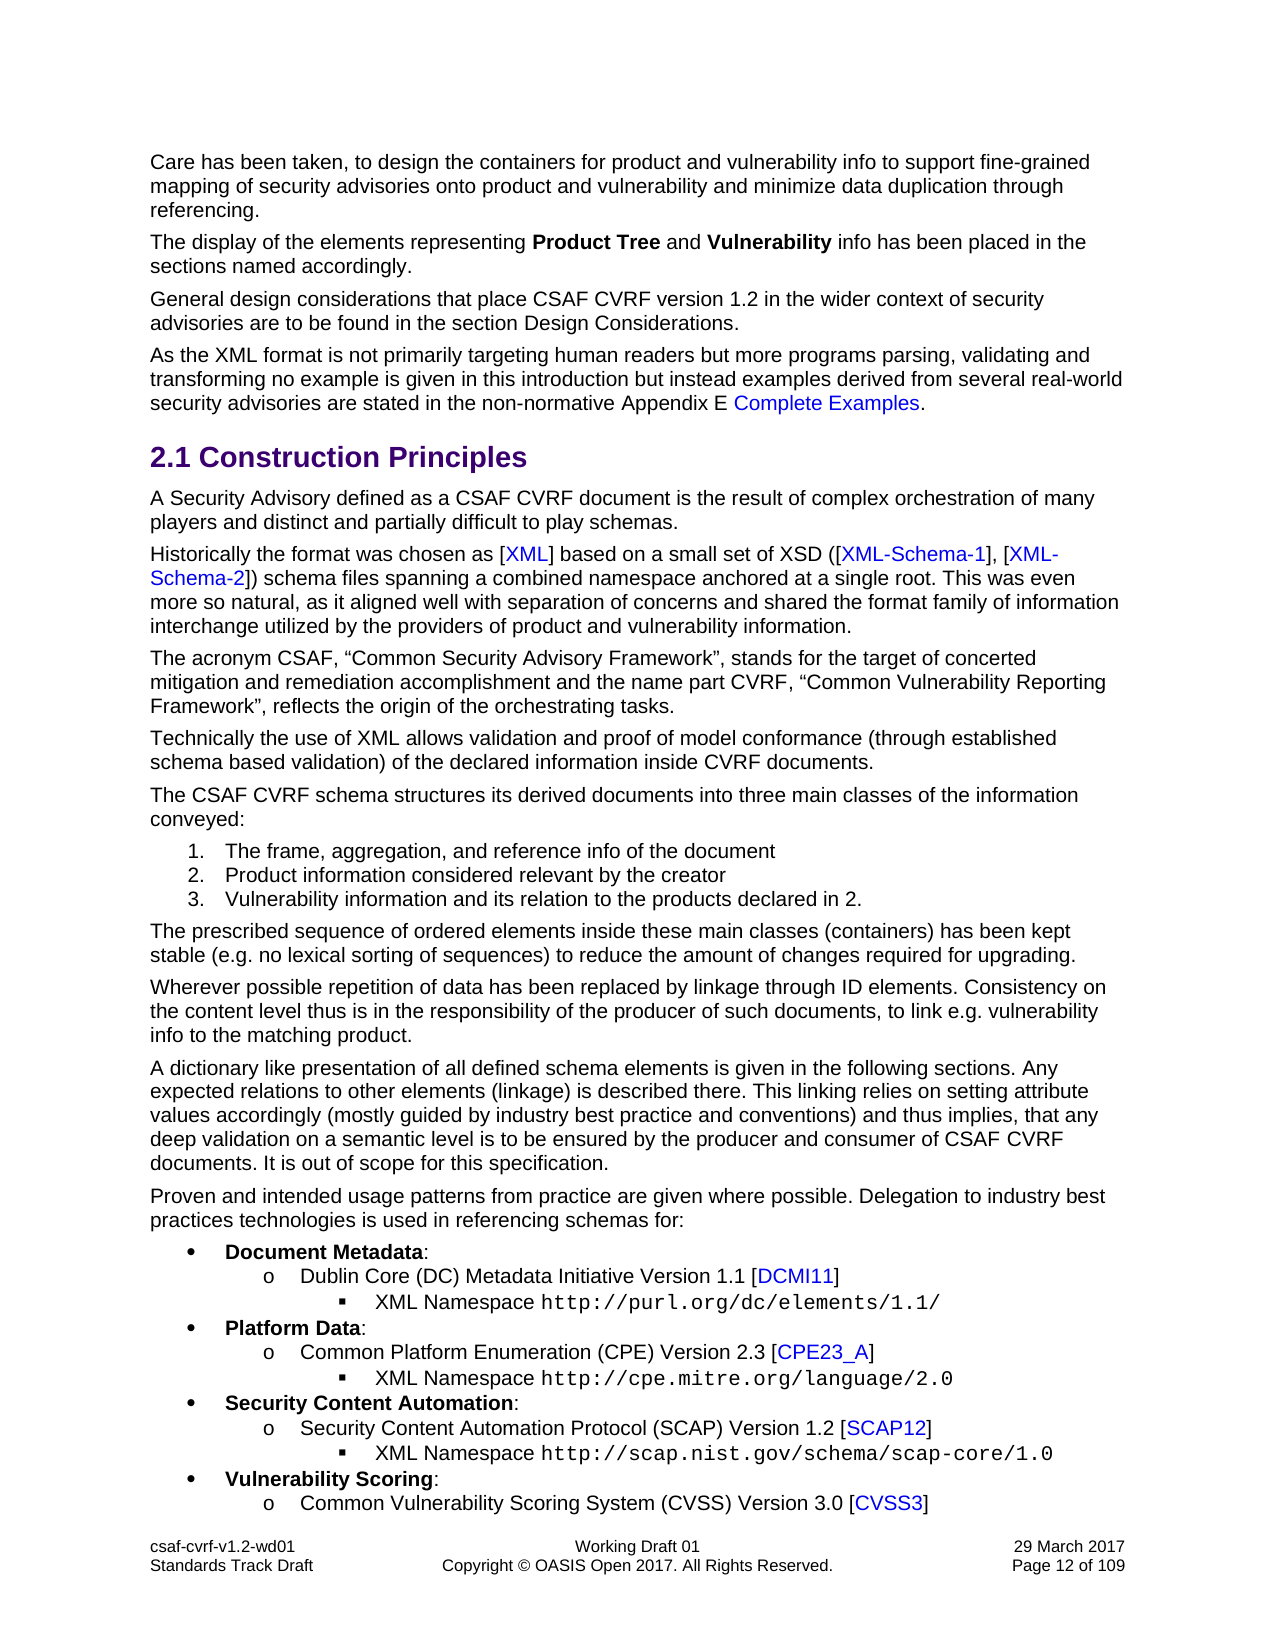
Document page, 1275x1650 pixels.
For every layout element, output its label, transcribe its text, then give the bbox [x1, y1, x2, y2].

text The display of the elements representing Product Tree and Vulnerability info has been placed in the sections named accordingly. [150, 230, 1125, 278]
list Product information considered relevant by the creator [187, 863, 1125, 887]
list Security Content Automation: [187, 1391, 1125, 1415]
list Vulnerability information and its relation to the products declared in 2. [187, 887, 1125, 911]
text Wherever possible repetition of data has been replaced by linkage through ID elements. Consistency on the content level thus is in the responsibility of the producer of such documents, to link e.g. vulnerability info to the matching product. [150, 975, 1125, 1047]
list Common Vulnerability Scoring System (CVSS) Version 3.0 [CVSS3] [262, 1491, 1125, 1517]
list The frame, aggregation, and reference info of the document [187, 839, 1125, 863]
list Document Metadata: [187, 1240, 1125, 1264]
list Vulnerability Scoring: [187, 1467, 1125, 1491]
text General design considerations that place CSAF CVRF version 1.2 in the wider context of security advisories are to be found in the section Design Considerations. [150, 286, 1125, 334]
list XML Namespace http://cpe.mitre.org/language/2.0 [337, 1365, 1125, 1391]
text A Security Advisory defined as a CSAF CVRF document is the result of complex orchestration of many players and distinct and partially difficult to play schemas. [150, 486, 1125, 533]
text Historically the format was chosen as [XML] based on a small set of XSD ([XML-Schema-1], [XML-Schema-2]) schema files spanning a combined namespace anchored at a single root. This was even more so natural, as it aligned well with separation of concerns and shared the format family of information interchange utilized by the providers of product and vulnerability information. [150, 542, 1125, 638]
text Care has been taken, to design the containers for product and vulnerability info to support fine-grained mapping of security advisories onto product and vulnerability and minimize data duplication through referencing. [150, 150, 1125, 222]
text The prescribed sequence of ordered elements inside these main classes (containers) has been kept stable (e.g. no lexical sorting of sequences) to reduce the amount of changes required for upgrading. [150, 919, 1125, 967]
text Proven and intended usage patterns from practice are given where possible. Delegation to industry best practices technologies is used in referencing schemas for: [150, 1183, 1125, 1231]
text The CSAF CVRF schema structures its derived documents into three main classes of the information conveyed: [150, 782, 1125, 830]
text As the XML format is not primarily targeting human readers but more programs parsing, validating and transforming no example is given in this introduction but instead examples derived from several real-world security advisories are stated in the non-normative Appendix E Complete Examples. [150, 343, 1125, 414]
list XML Namespace http://purl.org/dc/elements/1.1/ [337, 1290, 1125, 1316]
list Dublin Core (DC) Metadata Initiative Version 1.1 [DCMI11] [262, 1264, 1125, 1290]
list Platform Data: [187, 1316, 1125, 1339]
list XML Namespace http://scap.nist.gov/schema/scap-core/1.0 [337, 1441, 1125, 1467]
list Security Content Automation Protocol (SCAP) Version 1.2 [SCAP12] [262, 1415, 1125, 1441]
text A dictionary like presentation of all defined schema elements is given in the following sections. Any expected relations to other elements (linkage) is described there. This linking relies on setting attribute values accordingly (mostly guided by industry best practice and conventions) and thus implies, that any deep validation on a semantic level is to be ensured by the producer and consumer of CSAF CVRF documents. It is out of scope for this specification. [150, 1055, 1125, 1175]
list Common Platform Enumeration (CPE) Version 2.3 [CPE23_A] [262, 1339, 1125, 1365]
text Technically the use of XML allows validation and proof of model conformance (through established schema based validation) of the declared information inside CVRF documents. [150, 726, 1125, 774]
text The acronym CSAF, “Common Security Advisory Framework”, stands for the target of concerted mitigation and remediation accomplishment and the name part CVRF, “Common Vulnerability Reporting Framework”, reflects the origin of the orchestrating tasks. [150, 646, 1125, 718]
subtitle Construction Principles [150, 439, 1125, 473]
